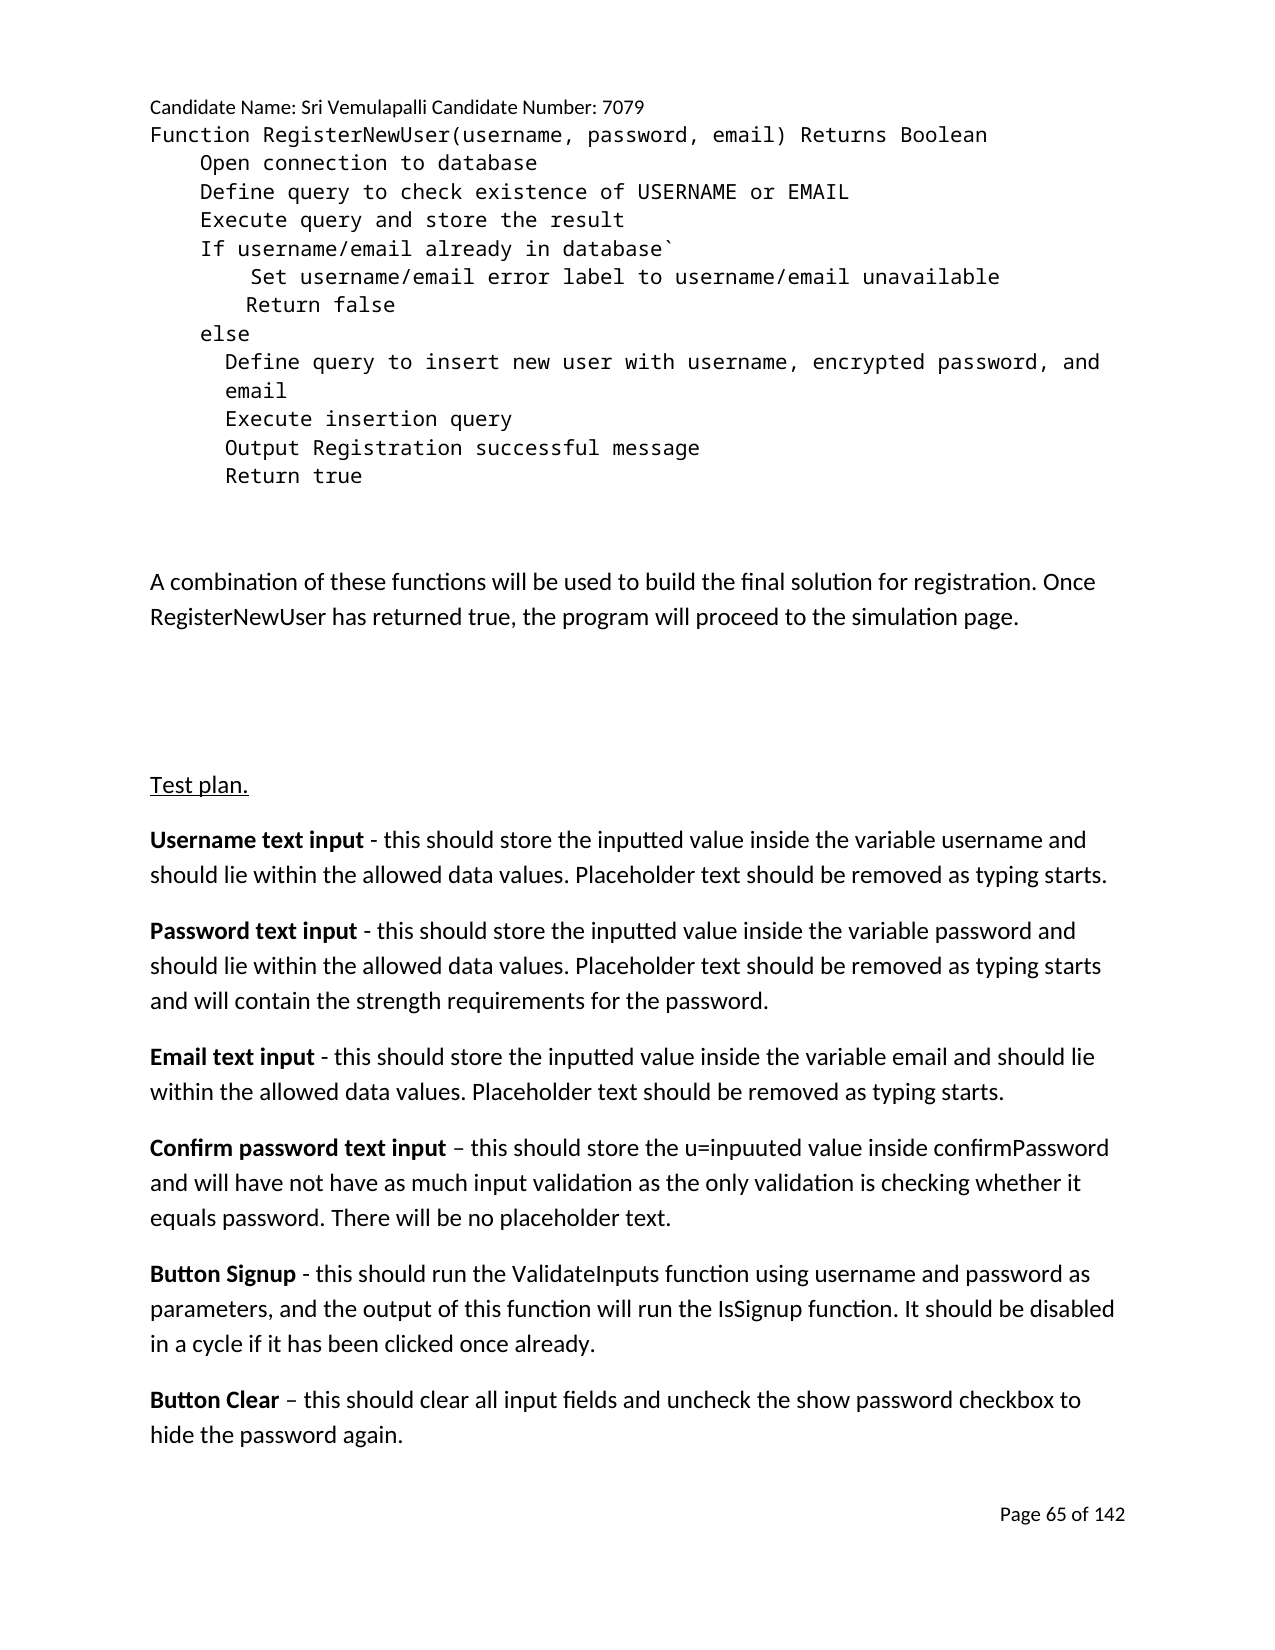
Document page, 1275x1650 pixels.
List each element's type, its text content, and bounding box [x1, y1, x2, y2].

text Execute query and store the result [150, 205, 1125, 234]
text Open connection to database [150, 148, 1125, 177]
text Test plan. [150, 769, 1125, 799]
text Email text input - this should store the inputted value inside the variable email and should lie within the allowed data values. Placeholder text should be removed as typing starts. [150, 1041, 1125, 1107]
text Output Registration successful message [150, 433, 1125, 461]
text Set username/email error label to username/email unavailable [150, 262, 1125, 291]
text Password text input - this should store the inputted value inside the variable password and should lie within the allowed data values. Placeholder text should be removed as typing starts and will contain the strength requirements for the password. [150, 916, 1125, 1016]
text Execute insertion query [150, 404, 1125, 433]
text Return true [150, 461, 1125, 490]
text else [150, 319, 1125, 347]
text A combination of these functions will be used to build the final solution for registration. Once RegisterNewUser has returned true, the program will proceed to the simulation page. [150, 566, 1125, 632]
text Return false [150, 291, 1125, 319]
text If username/email already in database` [150, 234, 1125, 262]
text Button Signup - this should run the ValidateInputs function using username and password as parameters, and the output of this function will run the IsSignup function. It should be disabled in a cycle if it has been clicked once already. [150, 1258, 1125, 1358]
text Function RegisterNewUser(username, password, email) Returns Boolean [150, 120, 1125, 148]
text Define query to insert new user with username, encrypted password, and email [225, 347, 1125, 404]
text Define query to check existence of USERNAME or EMAIL [150, 177, 1125, 205]
text Confirm password text input – this should store the u=inpuuted value inside confirmPassword and will have not have as much input validation as the only validation is checking whether it equals password. There will be no placeholder text. [150, 1132, 1125, 1233]
text Button Clear – this should clear all input fields and uncheck the show password checkbox to hide the password again. [150, 1384, 1125, 1449]
text Username text input - this should store the inputted value inside the variable username and should lie within the allowed data values. Placeholder text should be removed as typing starts. [150, 825, 1125, 890]
